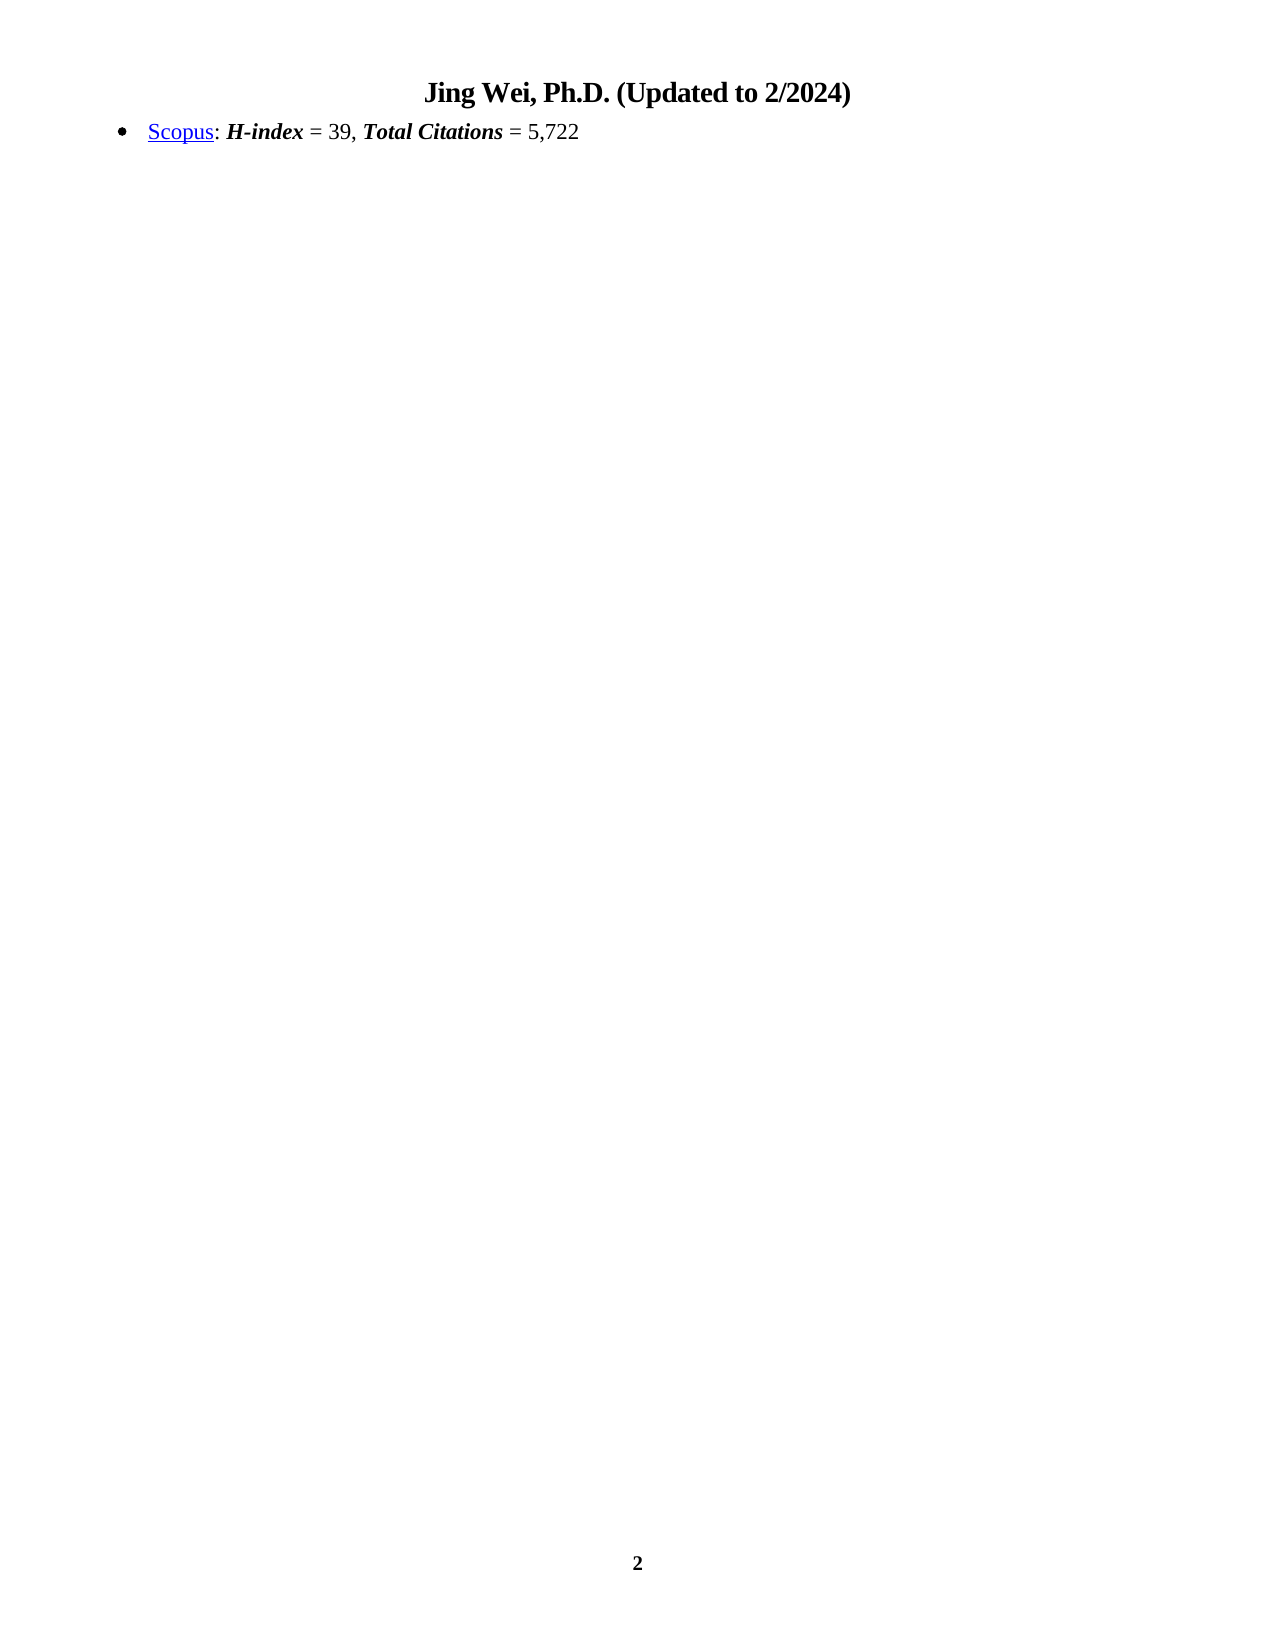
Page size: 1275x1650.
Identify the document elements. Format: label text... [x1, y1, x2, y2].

list Scopus: H-index = 39, Total Citations = 5,722 [118, 118, 1157, 144]
